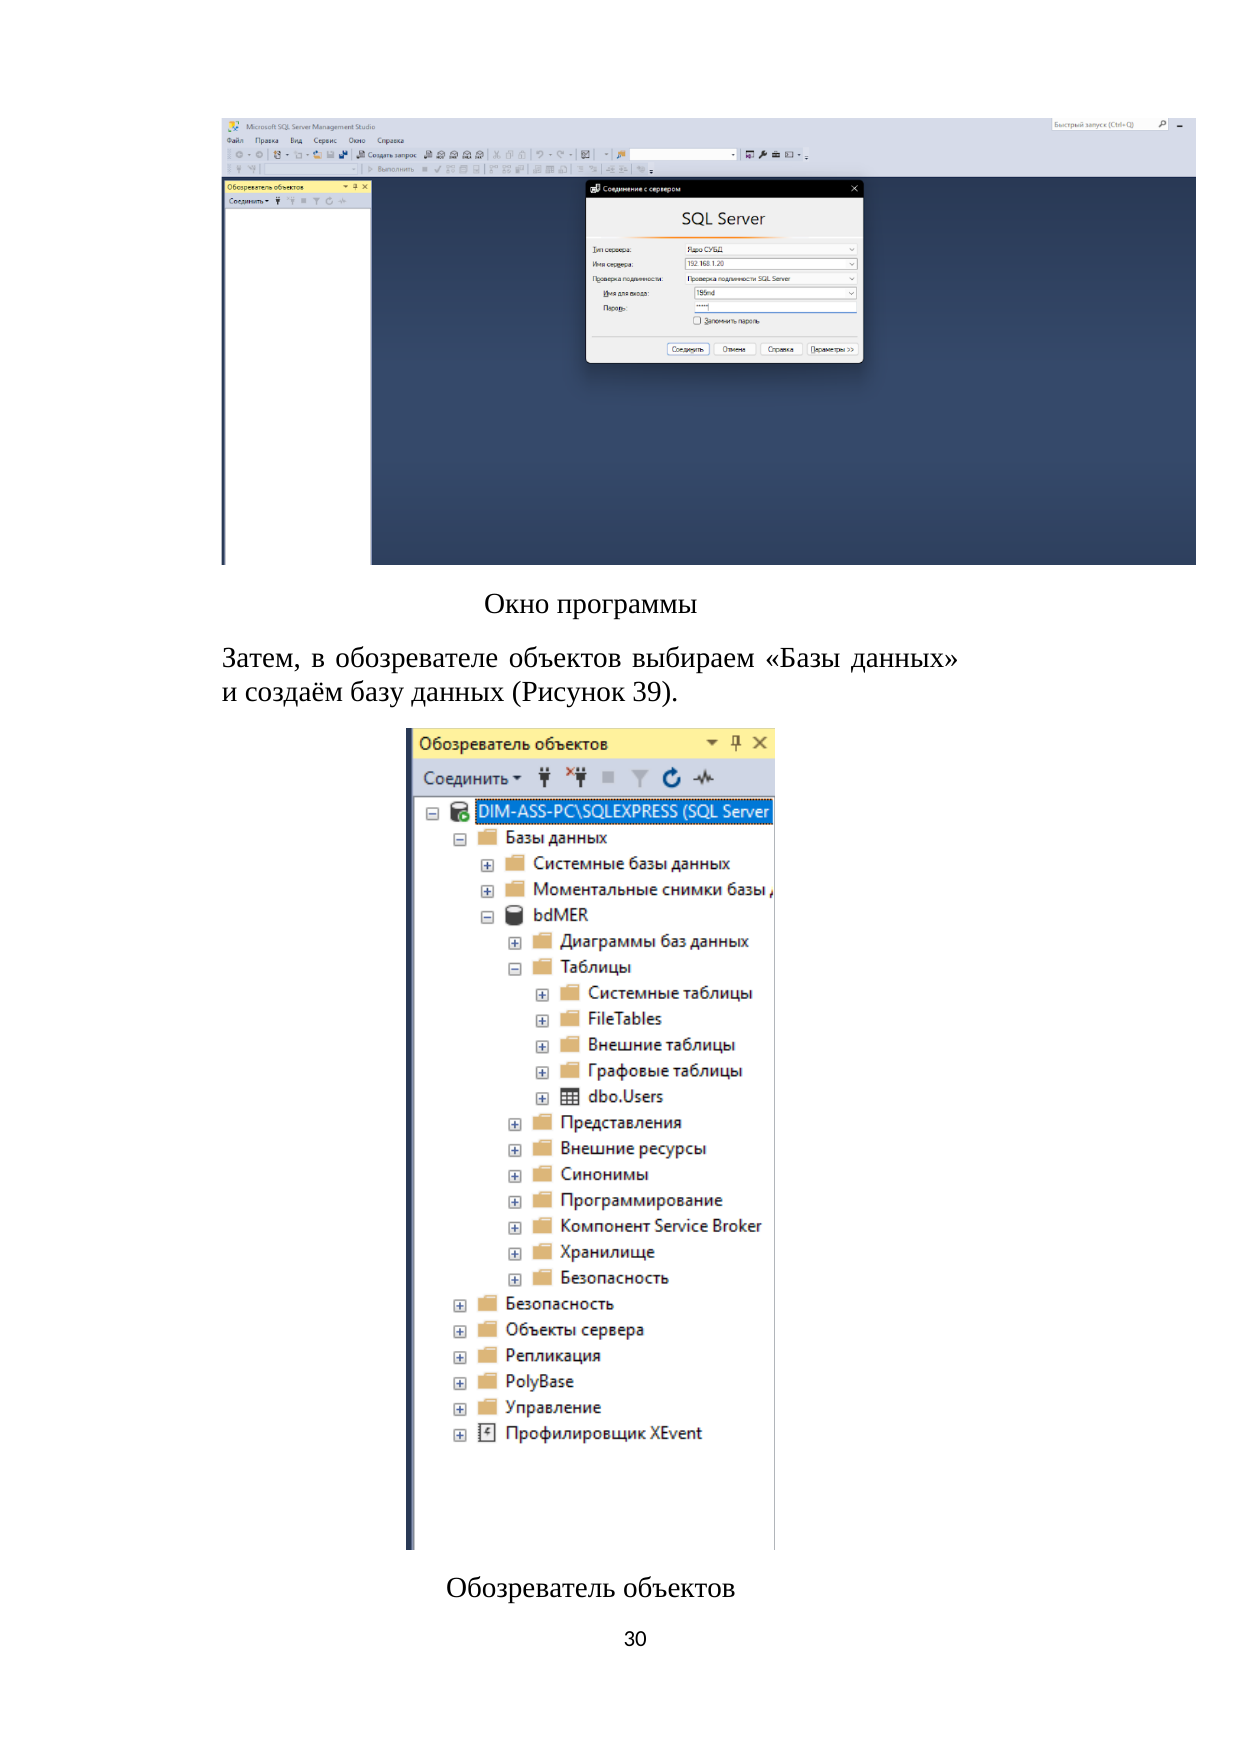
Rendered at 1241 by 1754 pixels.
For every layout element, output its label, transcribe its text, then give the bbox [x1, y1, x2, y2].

text Обозреватель объектов [222, 1571, 959, 1604]
text Затем, в обозревателе объектов выбираем «Базы данных» и создаём базу данных (Рисунок 39). [222, 640, 959, 707]
text Окно программы [222, 586, 959, 619]
picture [221, 118, 1196, 565]
picture [406, 728, 775, 1550]
